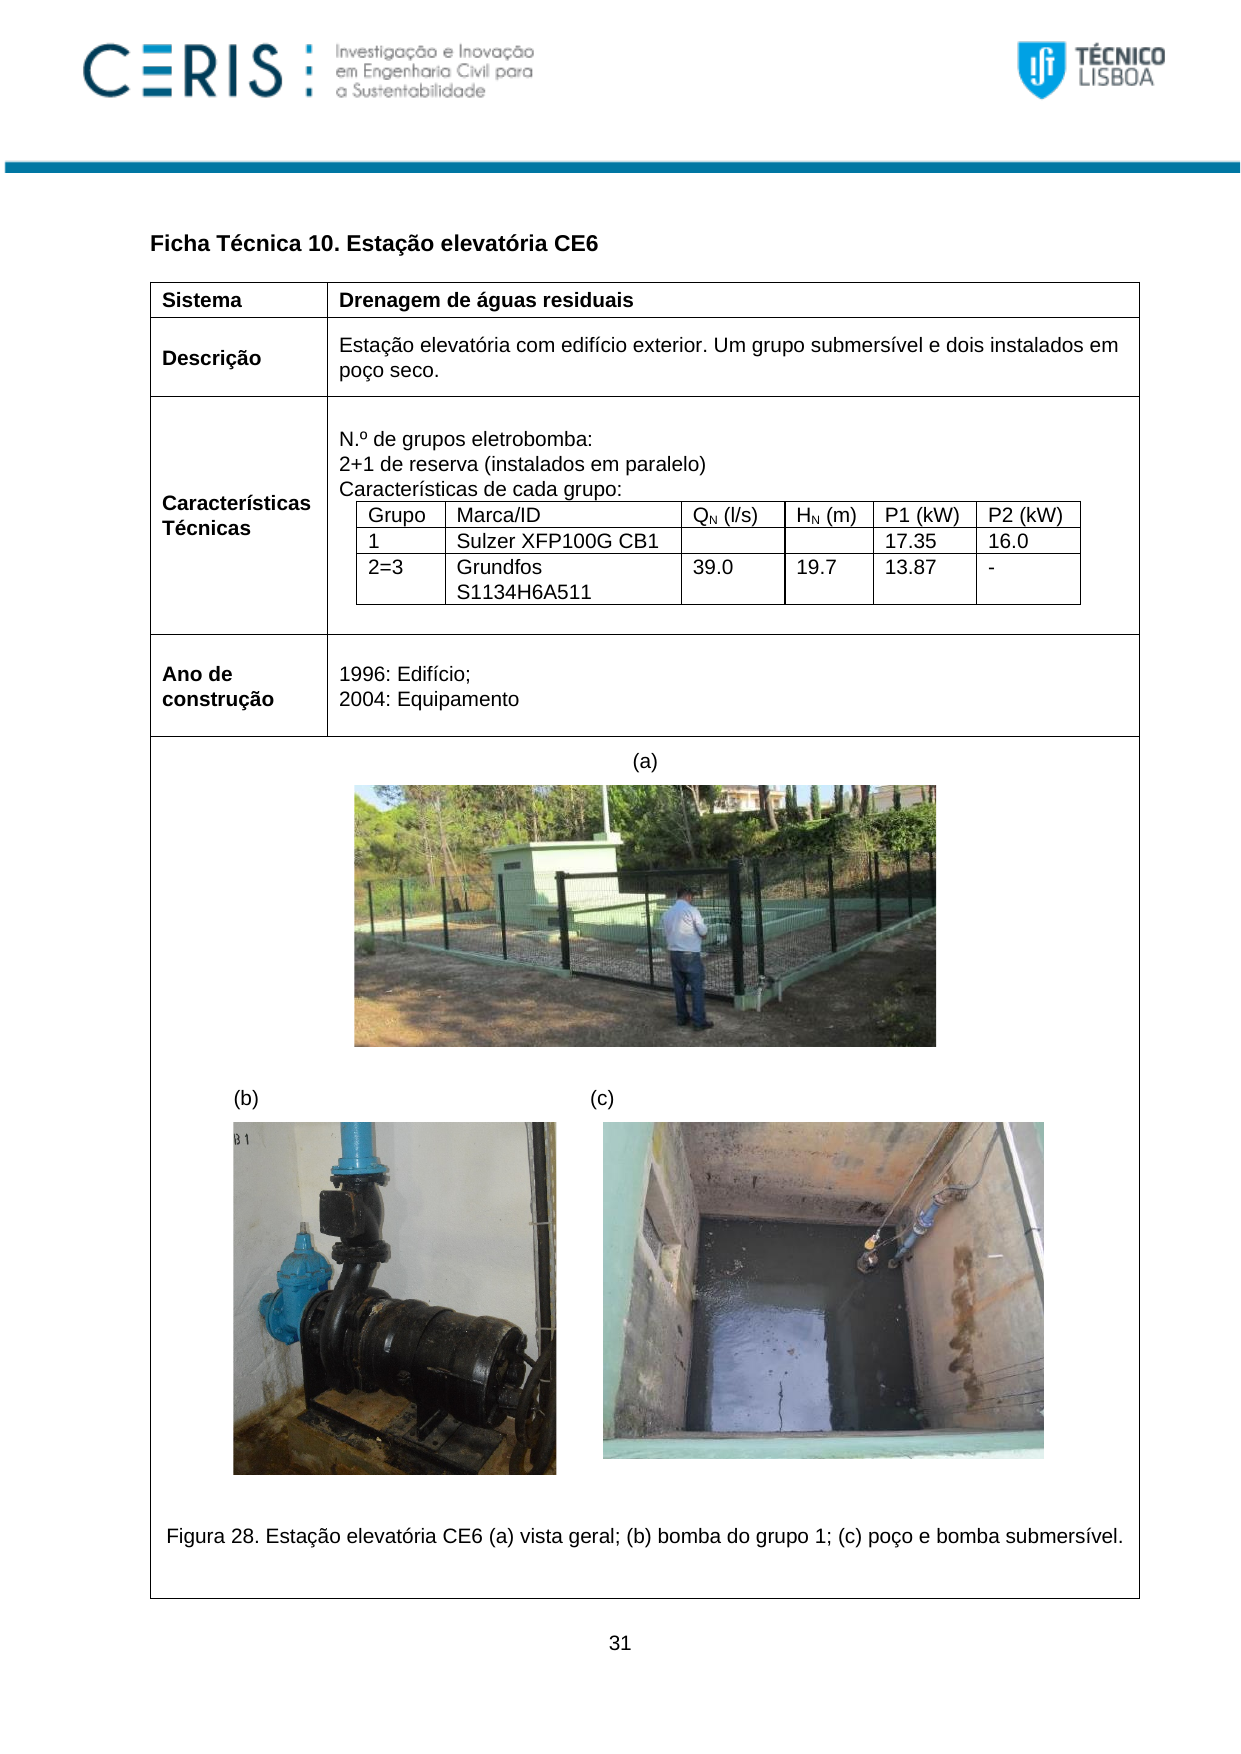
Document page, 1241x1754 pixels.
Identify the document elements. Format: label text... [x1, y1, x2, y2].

table_header Drenagem de águas residuais [328, 283, 1139, 317]
picture [354, 785, 937, 1047]
table_cell Descrição [151, 318, 327, 396]
picture [603, 1122, 1044, 1459]
table_cell 1996: Edifício; 2004: Equipamento [328, 635, 1139, 736]
table_header Sistema [151, 283, 327, 317]
table_cell Ano de construção [151, 635, 327, 736]
picture [233, 1122, 557, 1475]
picture [4, 1, 1241, 173]
table_cell Características Técnicas [151, 397, 327, 634]
table_cell Estação elevatória com edifício exterior. Um grupo submersível e dois instalados em poço seco. [328, 318, 1139, 396]
table_cell N.º de grupos eletrobomba: 2+1 de reserva (instalados em paralelo) Características de cada grupo: [328, 397, 1139, 634]
